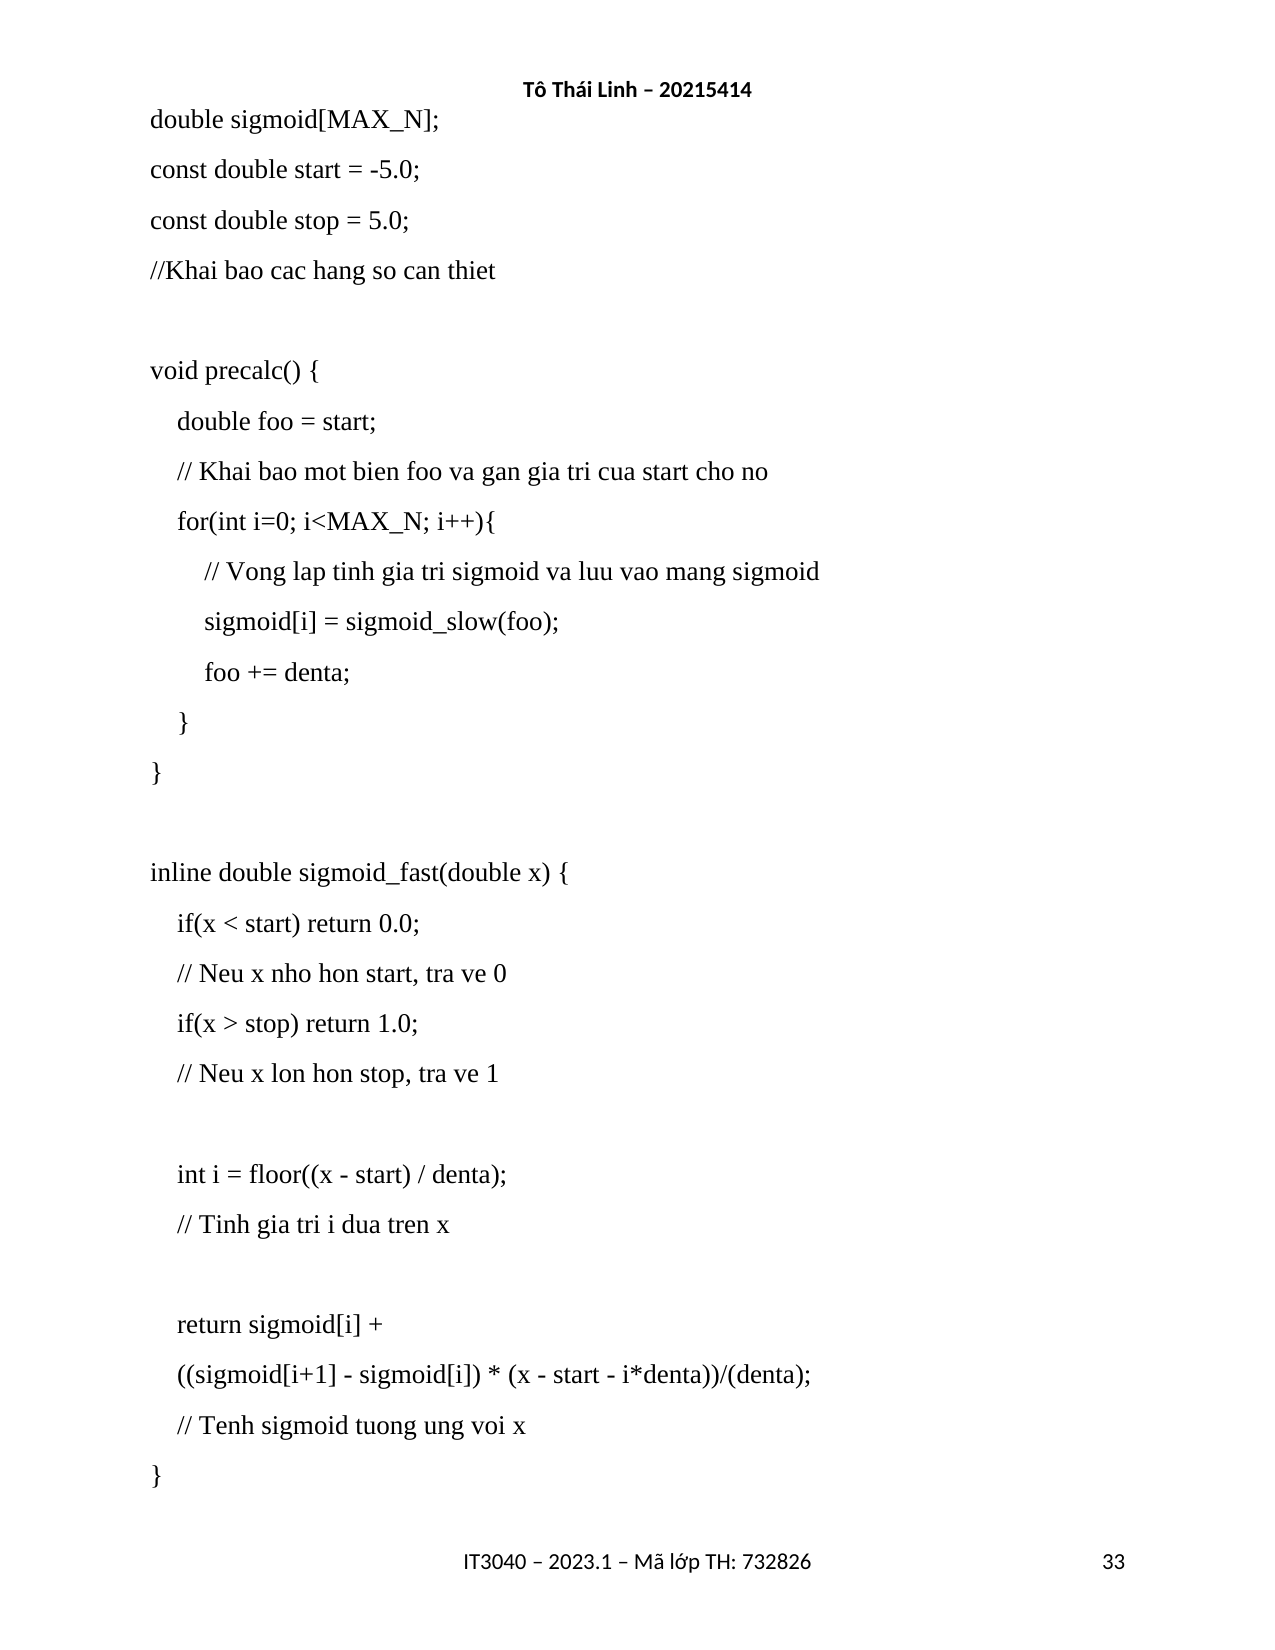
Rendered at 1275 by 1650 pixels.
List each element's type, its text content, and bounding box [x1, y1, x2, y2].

text const double start = -5.0; [150, 154, 1125, 185]
text // Tenh sigmoid tuong ung voi x [150, 1409, 1125, 1440]
text // Neu x nho hon start, tra ve 0 [150, 957, 1125, 988]
text for(int i=0; i<MAX_N; i++){ [150, 505, 1125, 536]
text double foo = start; [150, 405, 1125, 436]
text return sigmoid[i] + [150, 1308, 1125, 1339]
text sigmoid[i] = sigmoid_slow(foo); [150, 606, 1125, 637]
text inline double sigmoid_fast(double x) { [150, 857, 1125, 888]
text ((sigmoid[i+1] - sigmoid[i]) * (x - start - i*denta))/(denta); [150, 1359, 1125, 1390]
text //Khai bao cac hang so can thiet [150, 254, 1125, 285]
text // Khai bao mot bien foo va gan gia tri cua start cho no [150, 455, 1125, 486]
text // Vong lap tinh gia tri sigmoid va luu vao mang sigmoid [150, 555, 1125, 586]
text int i = floor((x - start) / denta); [150, 1158, 1125, 1189]
text const double stop = 5.0; [150, 204, 1125, 235]
text // Neu x lon hon stop, tra ve 1 [150, 1057, 1125, 1088]
text double sigmoid[MAX_N]; [150, 103, 1125, 134]
text void precalc() { [150, 354, 1125, 386]
text if(x < start) return 0.0; [150, 907, 1125, 938]
text if(x > stop) return 1.0; [150, 1007, 1125, 1038]
text } [150, 706, 1125, 737]
text foo += denta; [150, 656, 1125, 687]
text // Tinh gia tri i dua tren x [150, 1208, 1125, 1239]
text } [150, 1459, 1125, 1490]
text } [150, 756, 1125, 787]
